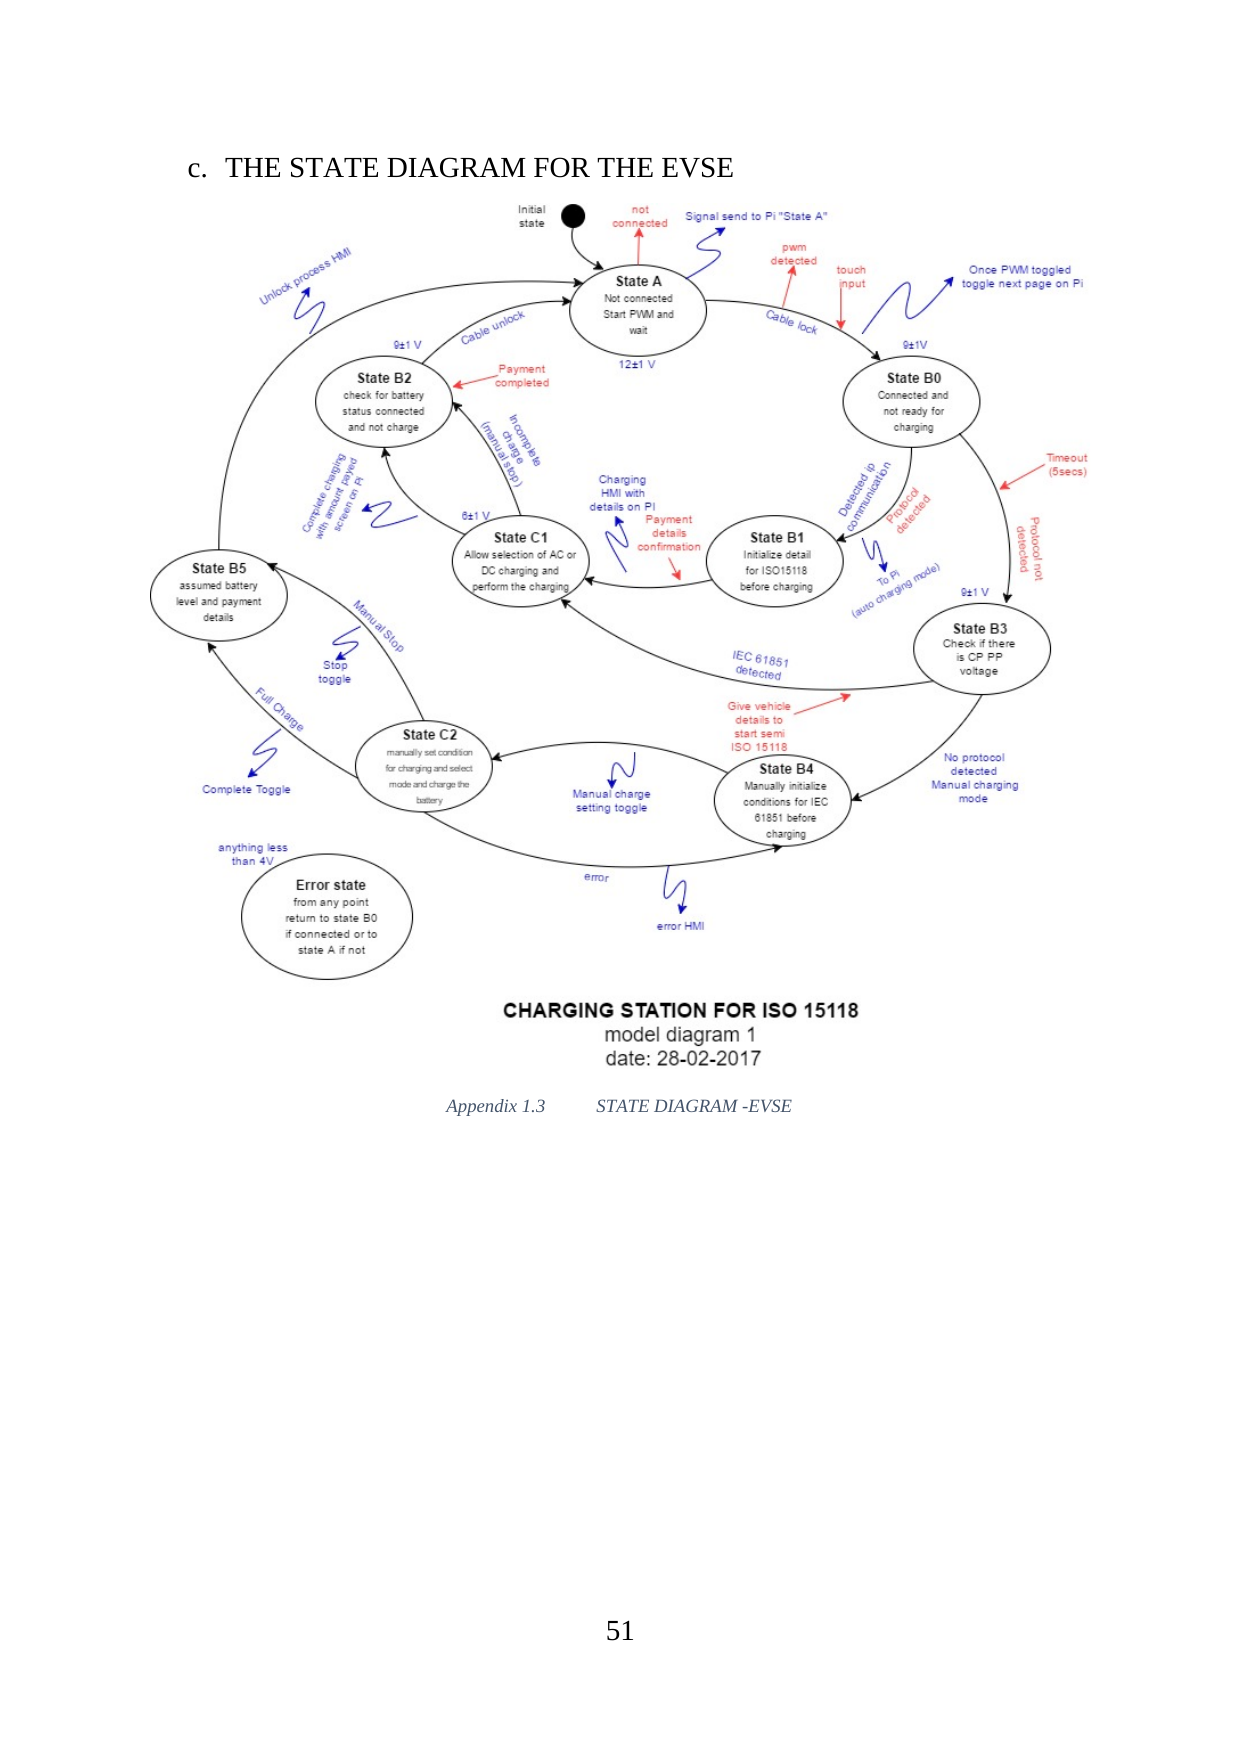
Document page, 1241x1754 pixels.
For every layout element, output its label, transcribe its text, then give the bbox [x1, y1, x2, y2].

picture [150, 203, 1091, 1086]
list THE STATE DIAGRAM FOR THE EVSE [187, 150, 1090, 183]
